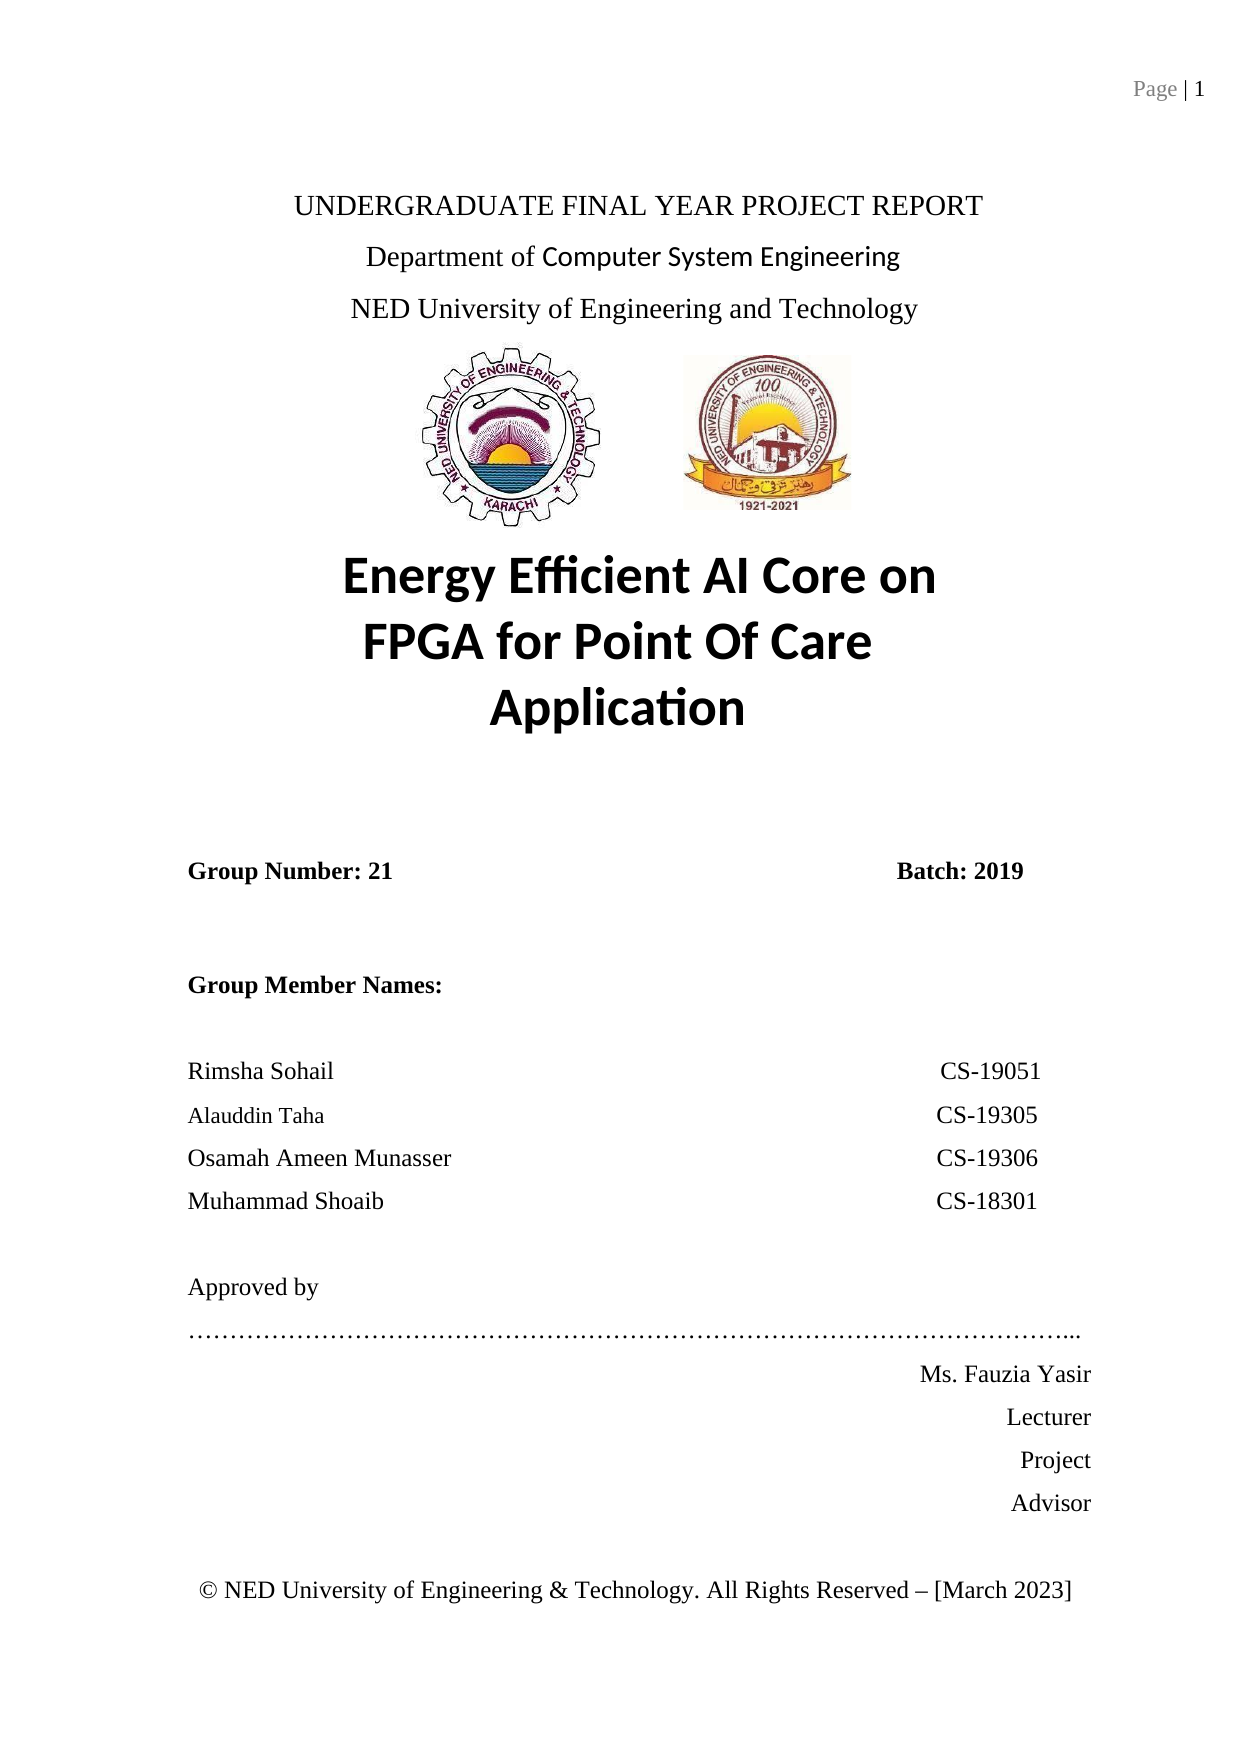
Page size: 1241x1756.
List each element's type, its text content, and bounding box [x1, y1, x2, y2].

text Department of Computer System Engineering [82, 238, 1184, 274]
subtitle Group Number: 21 Batch: 2019 [187, 856, 1205, 884]
text Alauddin Taha CS-19305 [187, 1100, 1205, 1129]
text Approved by [187, 1272, 1205, 1301]
text Muhammad Shoaib CS-18301 [187, 1186, 1205, 1215]
text ……………………………………………………………………………………………... [187, 1316, 1205, 1344]
text Group Member Names: [187, 970, 1205, 999]
text NED University of Engineering and Technology [82, 292, 1187, 325]
text Rimsha Sohail CS-19051 [187, 1056, 1205, 1085]
text Lecturer Project Advisor [933, 1402, 1091, 1517]
text Ms. Fauzia Yasir [64, 1359, 1091, 1387]
picture [415, 342, 602, 528]
title Energy Efficient AI Core on FPGA for Point Of Care Application [234, 351, 1001, 739]
text Osamah Ameen Munasser CS-19306 [187, 1143, 1205, 1172]
text UNDERGRADUATE FINAL YEAR PROJECT REPORT [82, 188, 1195, 222]
picture [683, 355, 852, 510]
text © NED University of Engineering & Technology. All Rights Reserved – [March 2023] [199, 1575, 1205, 1604]
